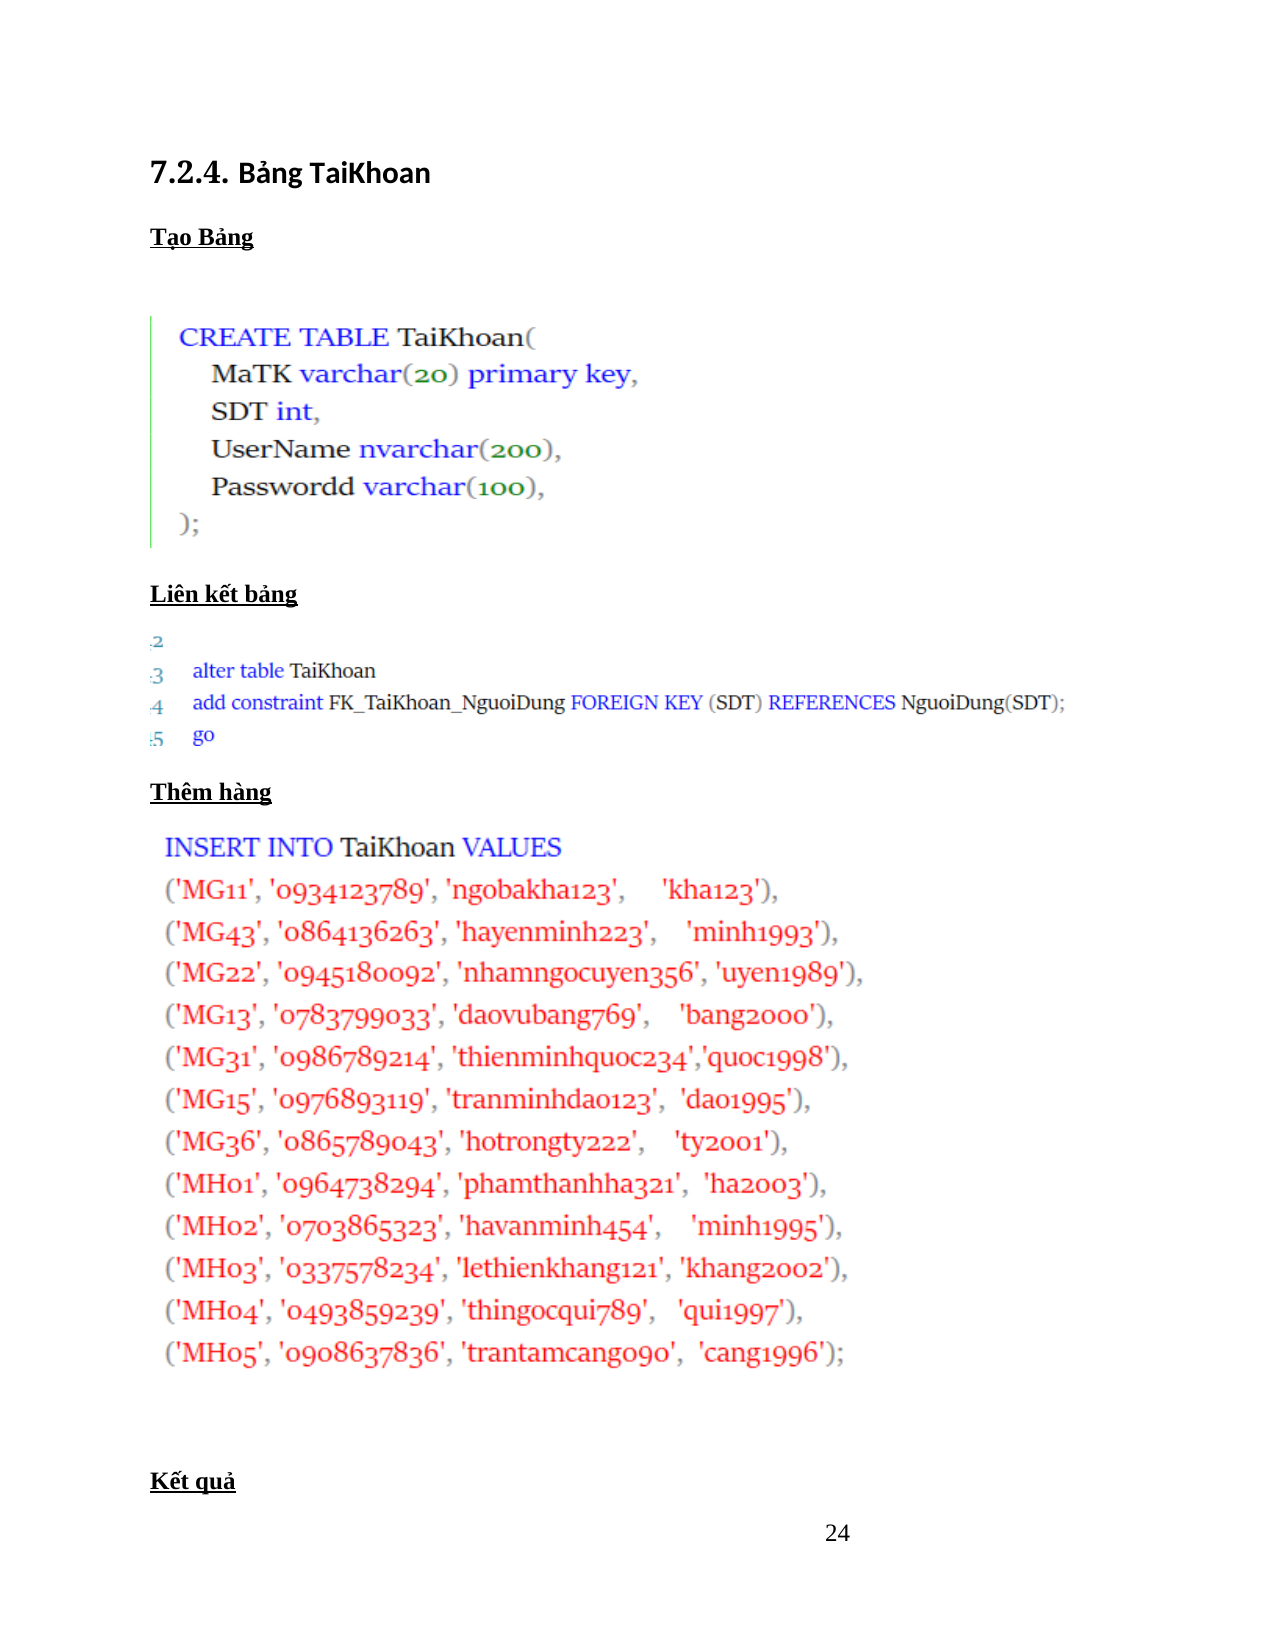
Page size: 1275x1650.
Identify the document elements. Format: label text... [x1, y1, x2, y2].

text Thêm hàng [150, 777, 1125, 806]
picture [150, 824, 949, 1387]
text Tạo Bảng [150, 222, 1125, 251]
text Liên kết bảng [150, 579, 1125, 608]
picture [150, 626, 1124, 746]
text Kết quả [150, 1466, 1125, 1495]
picture [150, 316, 661, 548]
subtitle Bảng TaiKhoan [150, 150, 1125, 193]
